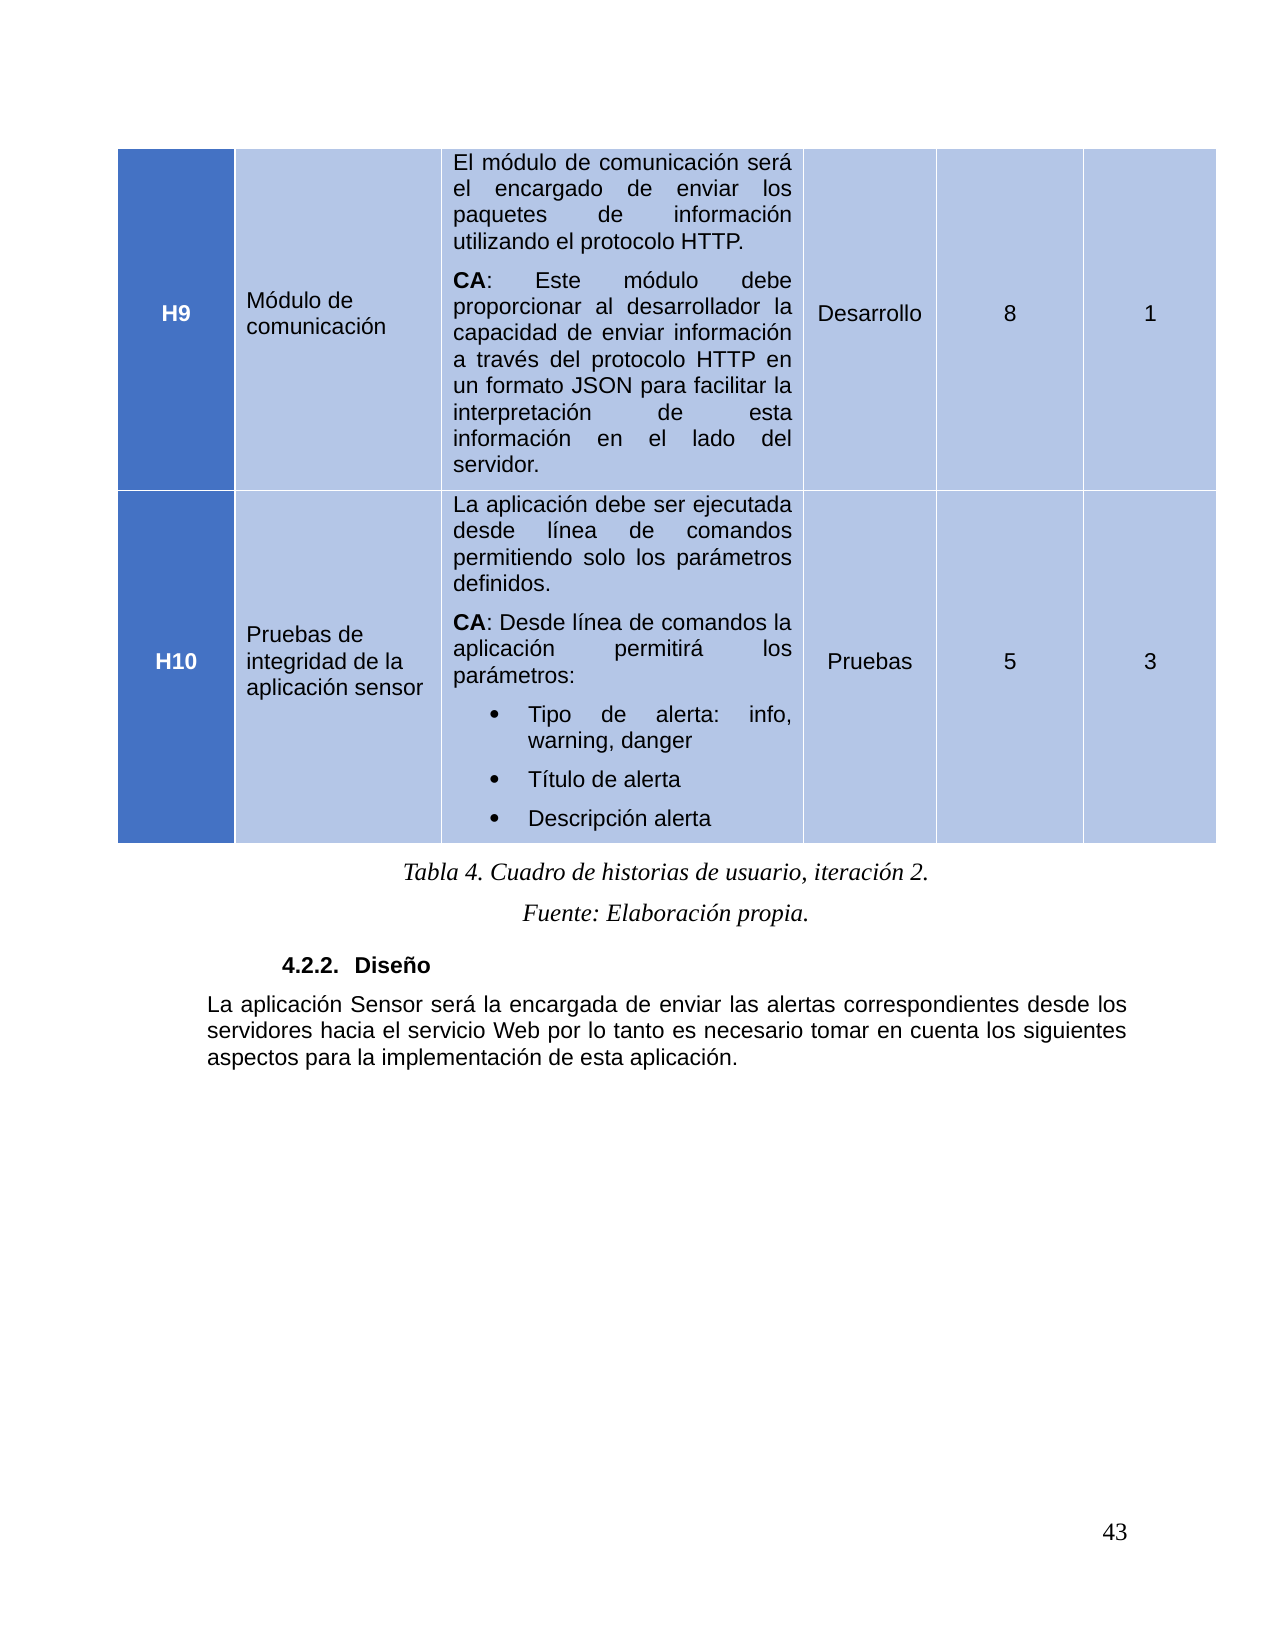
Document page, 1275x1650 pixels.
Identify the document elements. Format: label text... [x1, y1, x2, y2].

table_cell Pruebas [804, 491, 936, 843]
text Tabla 4. Cuadro de historias de usuario, iteración 2. [207, 857, 1127, 886]
table_cell La aplicación debe ser ejecutada desde línea de comandos permitiendo solo los parámetros definidos. CA: Desde línea de comandos la aplicación permitirá los parámetros: Tipo de alerta: info, warning, danger Título de alerta Descripción alerta [442, 491, 803, 843]
subtitle Diseño [282, 952, 1127, 978]
text La aplicación Sensor será la encargada de enviar las alertas correspondientes desde los servidores hacia el servicio Web por lo tanto es necesario tomar en cuenta los siguientes aspectos para la implementación de esta aplicación. [207, 991, 1127, 1070]
table_cell Pruebas de integridad de la aplicación sensor [236, 491, 441, 843]
text Fuente: Elaboración propia. [207, 898, 1127, 927]
table_header Módulo de comunicación [236, 149, 441, 490]
table_header Desarrollo [804, 149, 936, 490]
table_cell H10 [118, 491, 234, 843]
table_cell 5 [937, 491, 1083, 843]
table_header El módulo de comunicación será el encargado de enviar los paquetes de información utilizando el protocolo HTTP. CA: Este módulo debe proporcionar al desarrollador la capacidad de enviar información a través del protocolo HTTP en un formato JSON para facilitar la interpretación de esta información en el lado del servidor. [442, 149, 803, 490]
table_cell 3 [1084, 491, 1216, 843]
table_header H9 [118, 149, 234, 490]
table_header 1 [1084, 149, 1216, 490]
table_header 8 [937, 149, 1083, 490]
